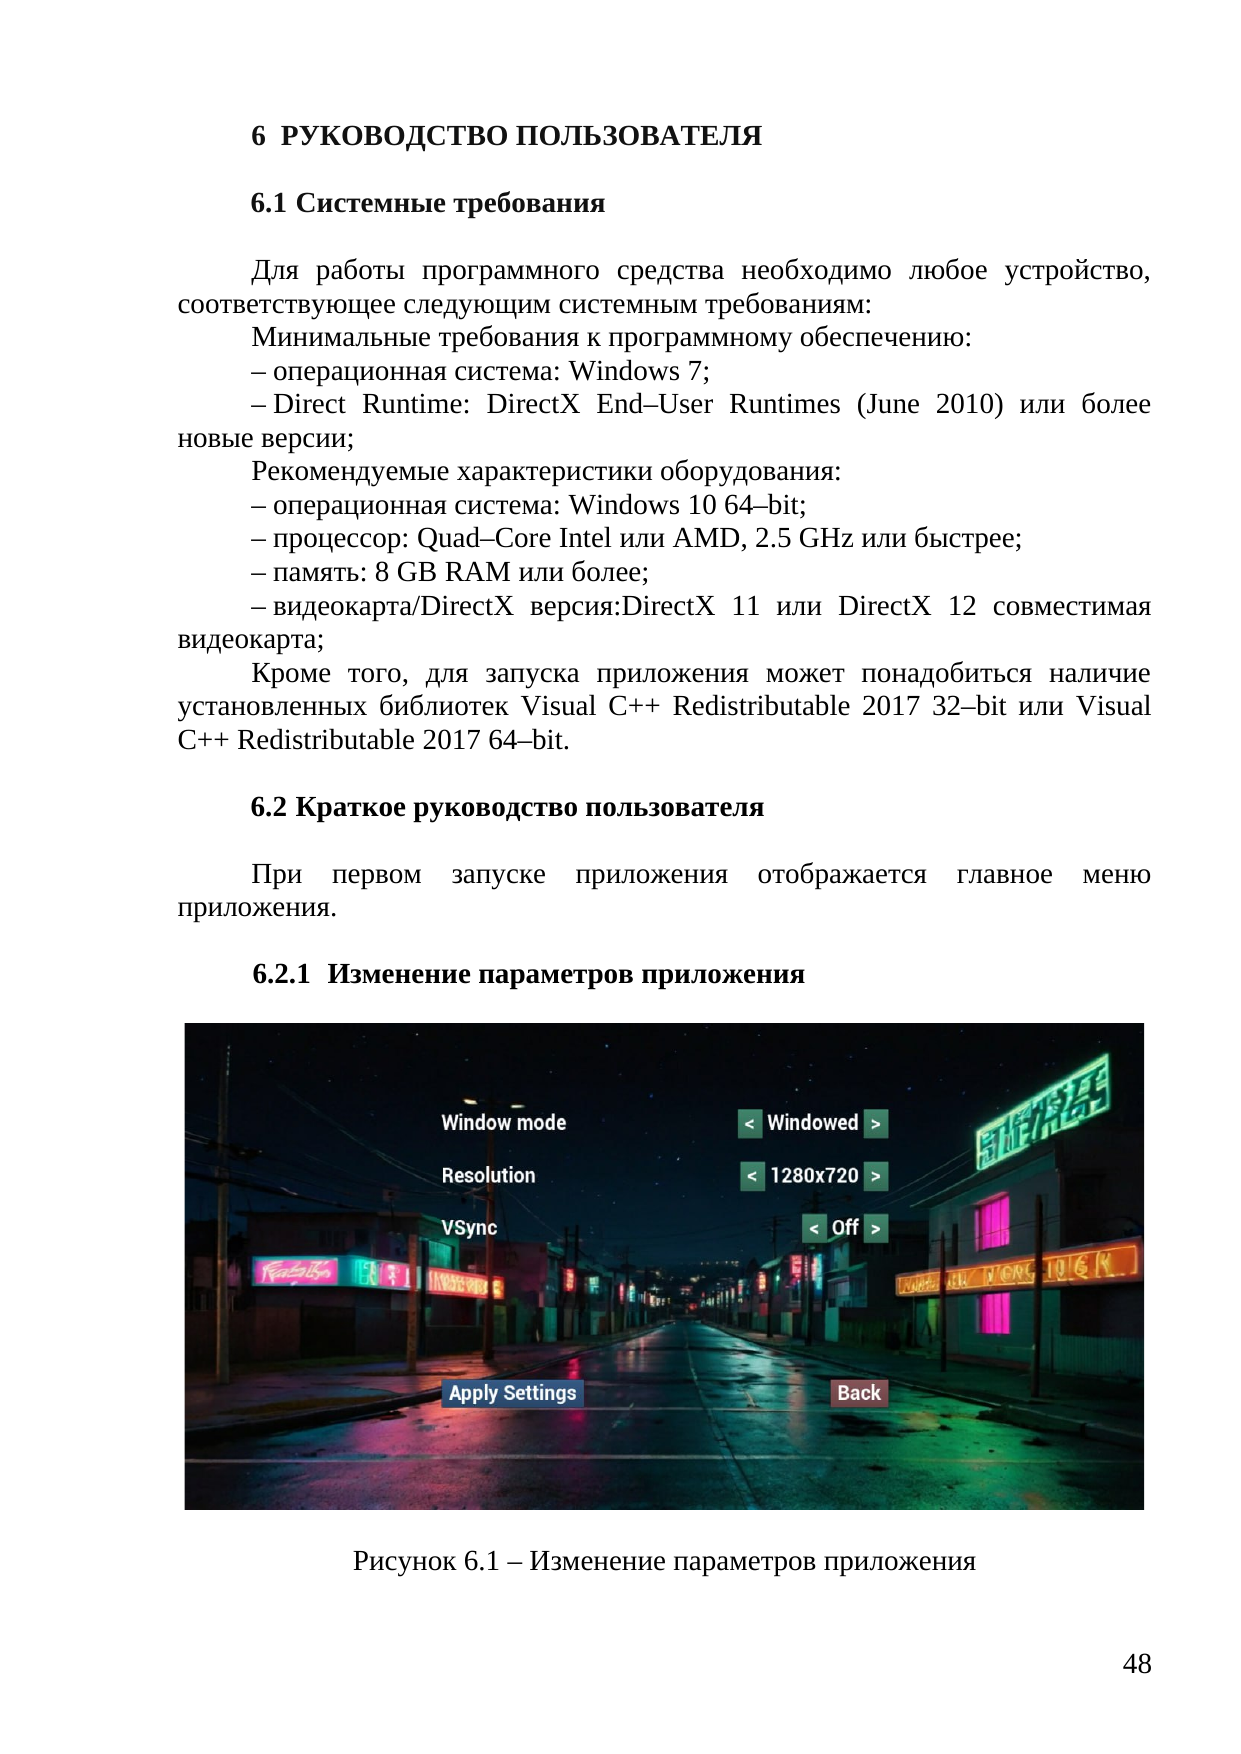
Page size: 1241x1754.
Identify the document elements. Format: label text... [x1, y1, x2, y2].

text Кроме того, для запуска приложения может понадобиться наличие установленных библиотек Visual C++ Redistributable 2017 32–bit или Visual C++ Redistributable 2017 64–bit. [177, 655, 1152, 755]
list РУКОВОДСТВО ПОЛЬЗОВАТЕЛЯ [251, 118, 1152, 152]
text Минимальные требования к программному обеспечению: [177, 319, 1152, 353]
text – видеокарта/DirectX версия:DirectX 11 или DirectX 12 совместимая видеокарта; [177, 588, 1152, 655]
text – процессор: Quad–Core Intel или AMD, 2.5 GHz или быстрее; [177, 521, 1152, 554]
text – Direct Runtime: DirectX End–User Runtimes (June 2010) или более новые версии; [177, 386, 1152, 453]
text Рисунок 6.1 – Изменение параметров приложения [177, 1543, 1152, 1576]
text Для работы программного средства необходимо любое устройство, соответствующее следующим системным требованиям: [177, 252, 1152, 319]
list Краткое руководство пользователя [250, 789, 1152, 822]
text Рекомендуемые характеристики оборудования: [177, 453, 1152, 487]
list Изменение параметров приложения [252, 957, 1152, 990]
picture [184, 1023, 1145, 1510]
text При первом запуске приложения отображается главное меню приложения. [177, 856, 1152, 923]
text – операционная система: Windows 10 64–bit; [177, 487, 1152, 521]
list Системные требования [250, 185, 1152, 219]
text – память: 8 GB RAM или более; [177, 554, 1152, 588]
text – операционная система: Windows 7; [177, 353, 1152, 386]
